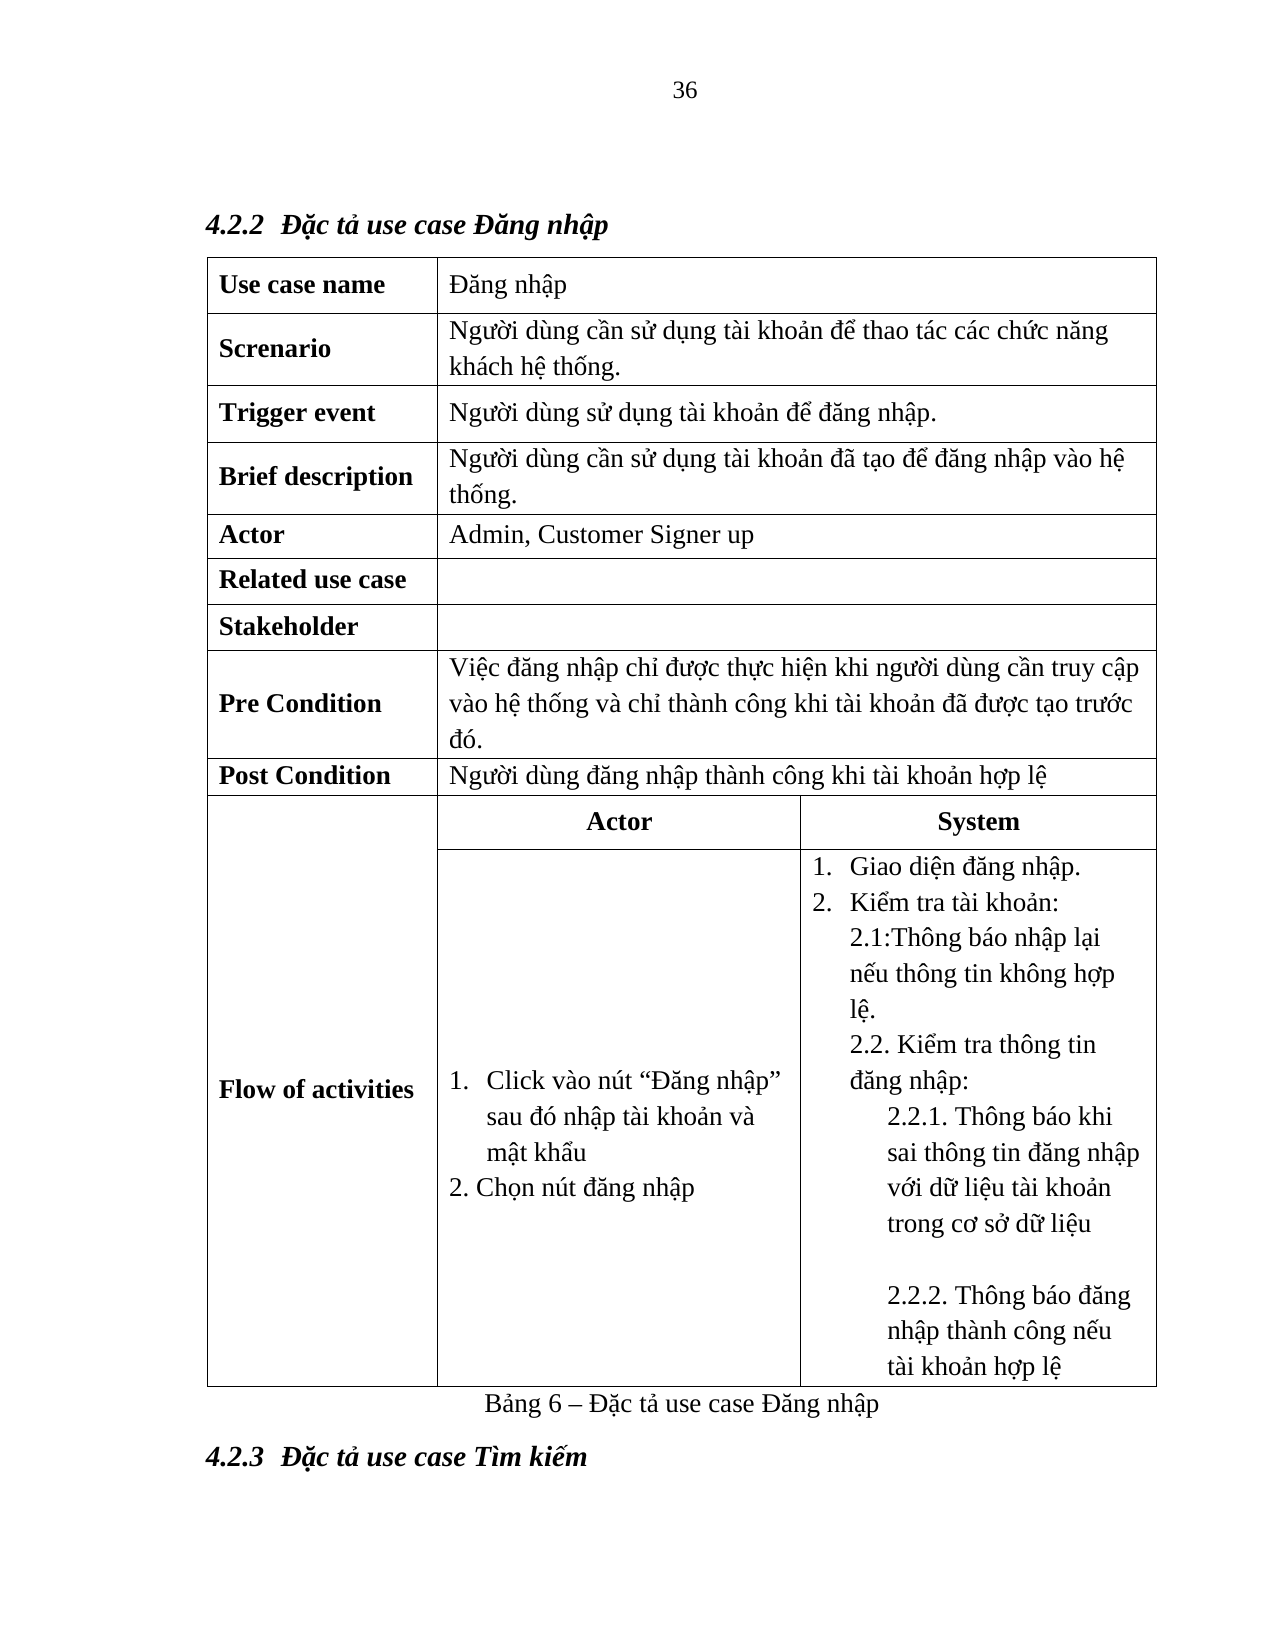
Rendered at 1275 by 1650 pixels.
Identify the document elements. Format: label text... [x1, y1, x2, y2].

table_cell Brief description [208, 443, 437, 514]
table_cell Actor [438, 796, 800, 849]
list Đặc tả use case Đăng nhập [206, 207, 1157, 240]
table_cell Giao diện đăng nhập. Kiểm tra tài khoản: 2.1:Thông báo nhập lại nếu thông tin không hợp lệ. 2.2. Kiểm tra thông tin đăng nhập: 2.2.1. Thông báo khi sai thông tin đăng nhập với dữ liệu tài khoản trong cơ sở dữ liệu 2.2.2. Thông báo đăng nhập thành công nếu tài khoản hợp lệ [801, 850, 1156, 1386]
table_cell Flow of activities [208, 796, 437, 1386]
table_cell Admin, Customer Signer up [438, 515, 1156, 558]
table_cell [438, 559, 1156, 603]
table_cell Related use case [208, 559, 437, 603]
text Bảng – Đặc tả use case Đăng nhập [207, 1387, 1157, 1418]
table_cell Screnario [208, 314, 437, 385]
table_cell Việc đăng nhập chỉ được thực hiện khi người dùng cần truy cập vào hệ thống và chỉ thành công khi tài khoản đã được tạo trước đó. [438, 651, 1156, 758]
table_cell Stakeholder [208, 605, 437, 650]
table_cell Pre Condition [208, 651, 437, 758]
table_cell Người dùng sử dụng tài khoản để đăng nhập. [438, 386, 1156, 442]
table_cell Actor [208, 515, 437, 558]
table_header Đăng nhập [438, 258, 1156, 313]
list Đặc tả use case Tìm kiếm [206, 1439, 1157, 1472]
table_cell [438, 605, 1156, 650]
table_cell Người dùng đăng nhập thành công khi tài khoản hợp lệ [438, 759, 1156, 795]
table_cell Post Condition [208, 759, 437, 795]
table_cell Trigger event [208, 386, 437, 442]
table_cell Click vào nút “Đăng nhập” sau đó nhập tài khoản và mật khẩu 2. Chọn nút đăng nhập [438, 850, 800, 1386]
table_cell Người dùng cần sử dụng tài khoản đã tạo để đăng nhập vào hệ thống. [438, 443, 1156, 514]
table_cell Người dùng cần sử dụng tài khoản để thao tác các chức năng khách hệ thống. [438, 314, 1156, 385]
table_header Use case name [208, 258, 437, 313]
table_cell System [801, 796, 1156, 849]
